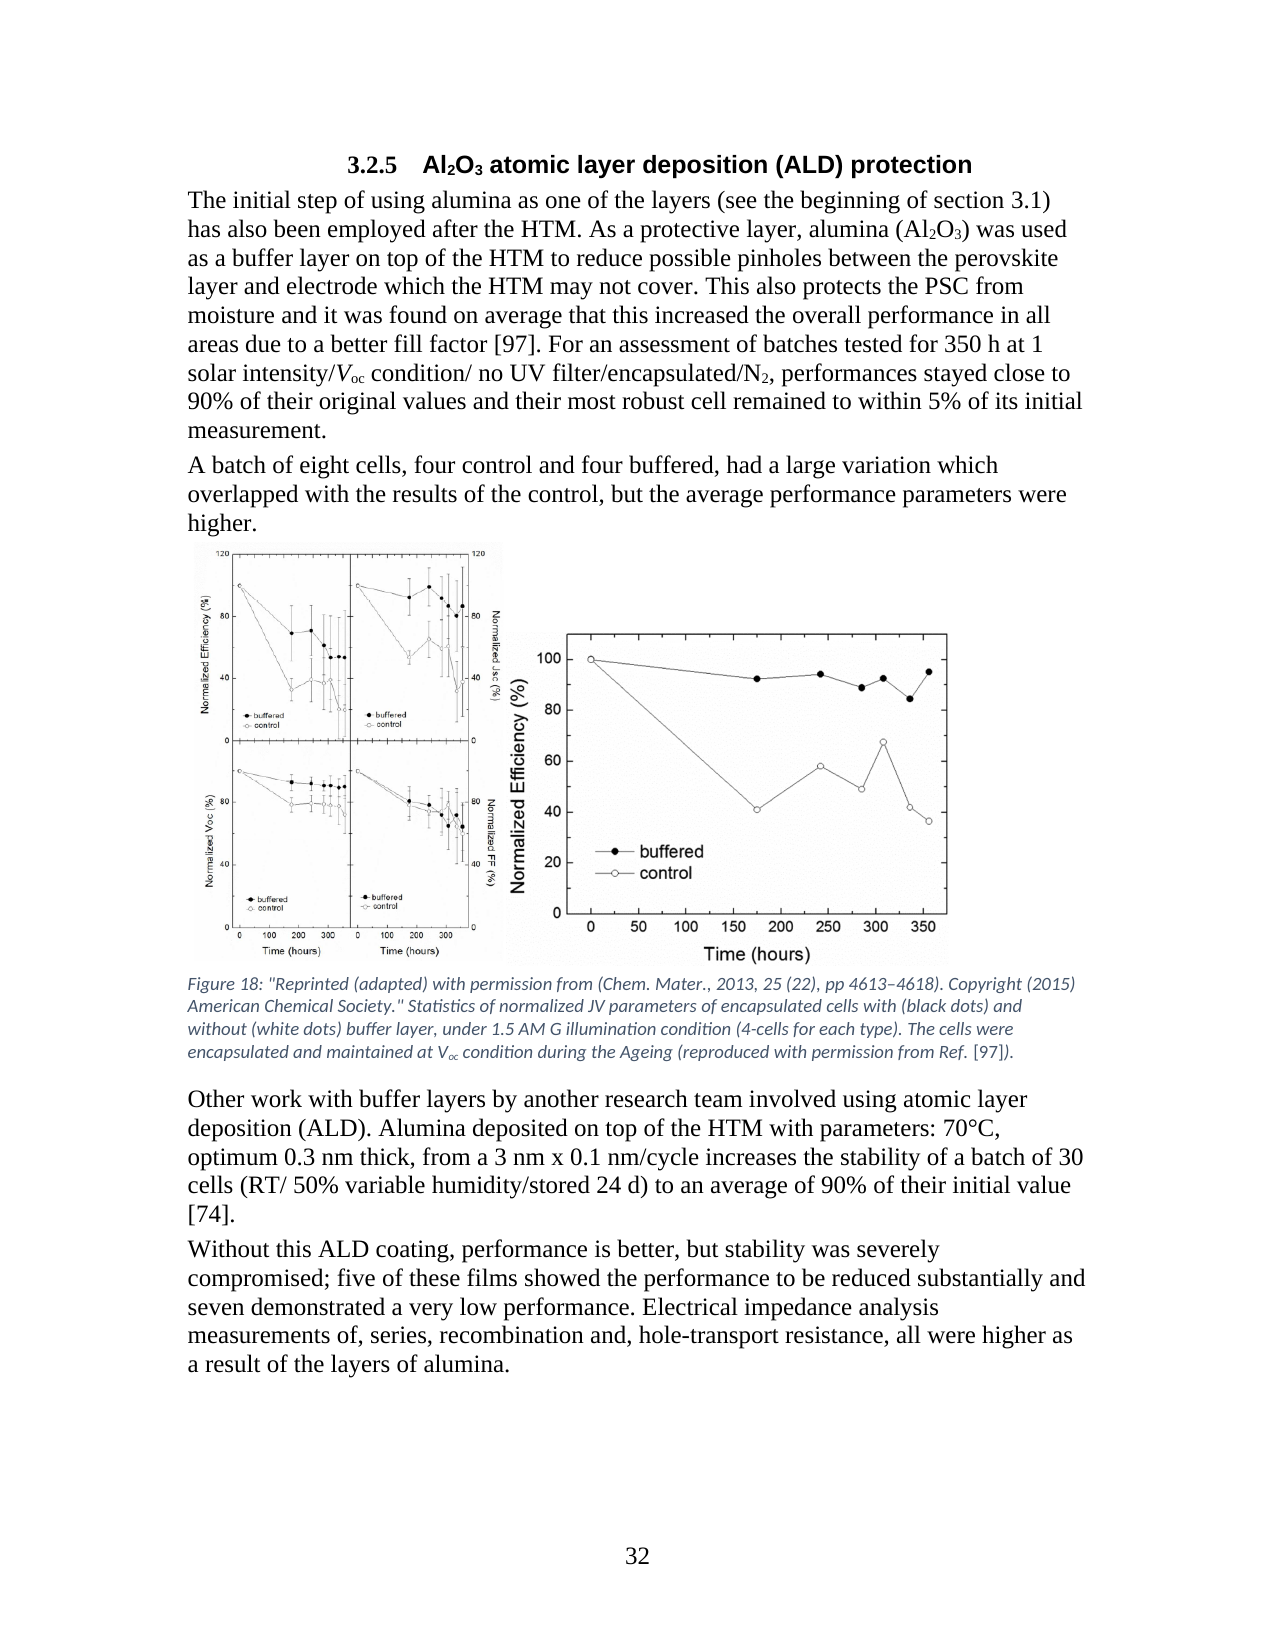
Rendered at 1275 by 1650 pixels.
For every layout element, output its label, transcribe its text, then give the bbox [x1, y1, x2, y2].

subtitle Al2O3 atomic layer deposition (ALD) protection [347, 150, 1087, 179]
text The initial step of using alumina as one of the layers (see the beginning of section 3.1) has also been employed after the HTM. As a protective layer, alumina (Al2O3) was used as a buffer layer on top of the HTM to reduce possible pinholes between the perovskite layer and electrode which the HTM may not cover. This also protects the PSC from moisture and it was found on average that this increased the overall performance in all areas due to a better fill factor [97]. For an assessment of batches tested for 350 h at 1 solar intensity/Voc condition/ no UV filter/encapsulated/N2, performances stayed close to 90% of their original values and their most robust cell remained to within 5% of its initial measurement. [187, 185, 1087, 444]
text A batch of eight cells, four control and four buffered, had a large variation which overlapped with the results of the control, but the average performance parameters were higher. [187, 450, 1087, 536]
text Other work with buffer layers by another research team involved using atomic layer deposition (ALD). Alumina deposited on top of the HTM with parameters: 70°C, optimum 0.3 nm thick, from a 3 nm x 0.1 nm/cycle increases the stability of a batch of 30 cells (RT/ 50% variable humidity/stored 24 d) to an average of 90% of their initial value [74]. [187, 1084, 1087, 1228]
text Without this ALD coating, performance is better, but stability was severely compromised; five of these films showed the performance to be reduced substantially and seven demonstrated a very low performance. Electrical impedance analysis measurements of, series, recombination and, hole-transport resistance, all were higher as a result of the layers of alumina. [187, 1234, 1087, 1378]
picture [193, 542, 949, 966]
